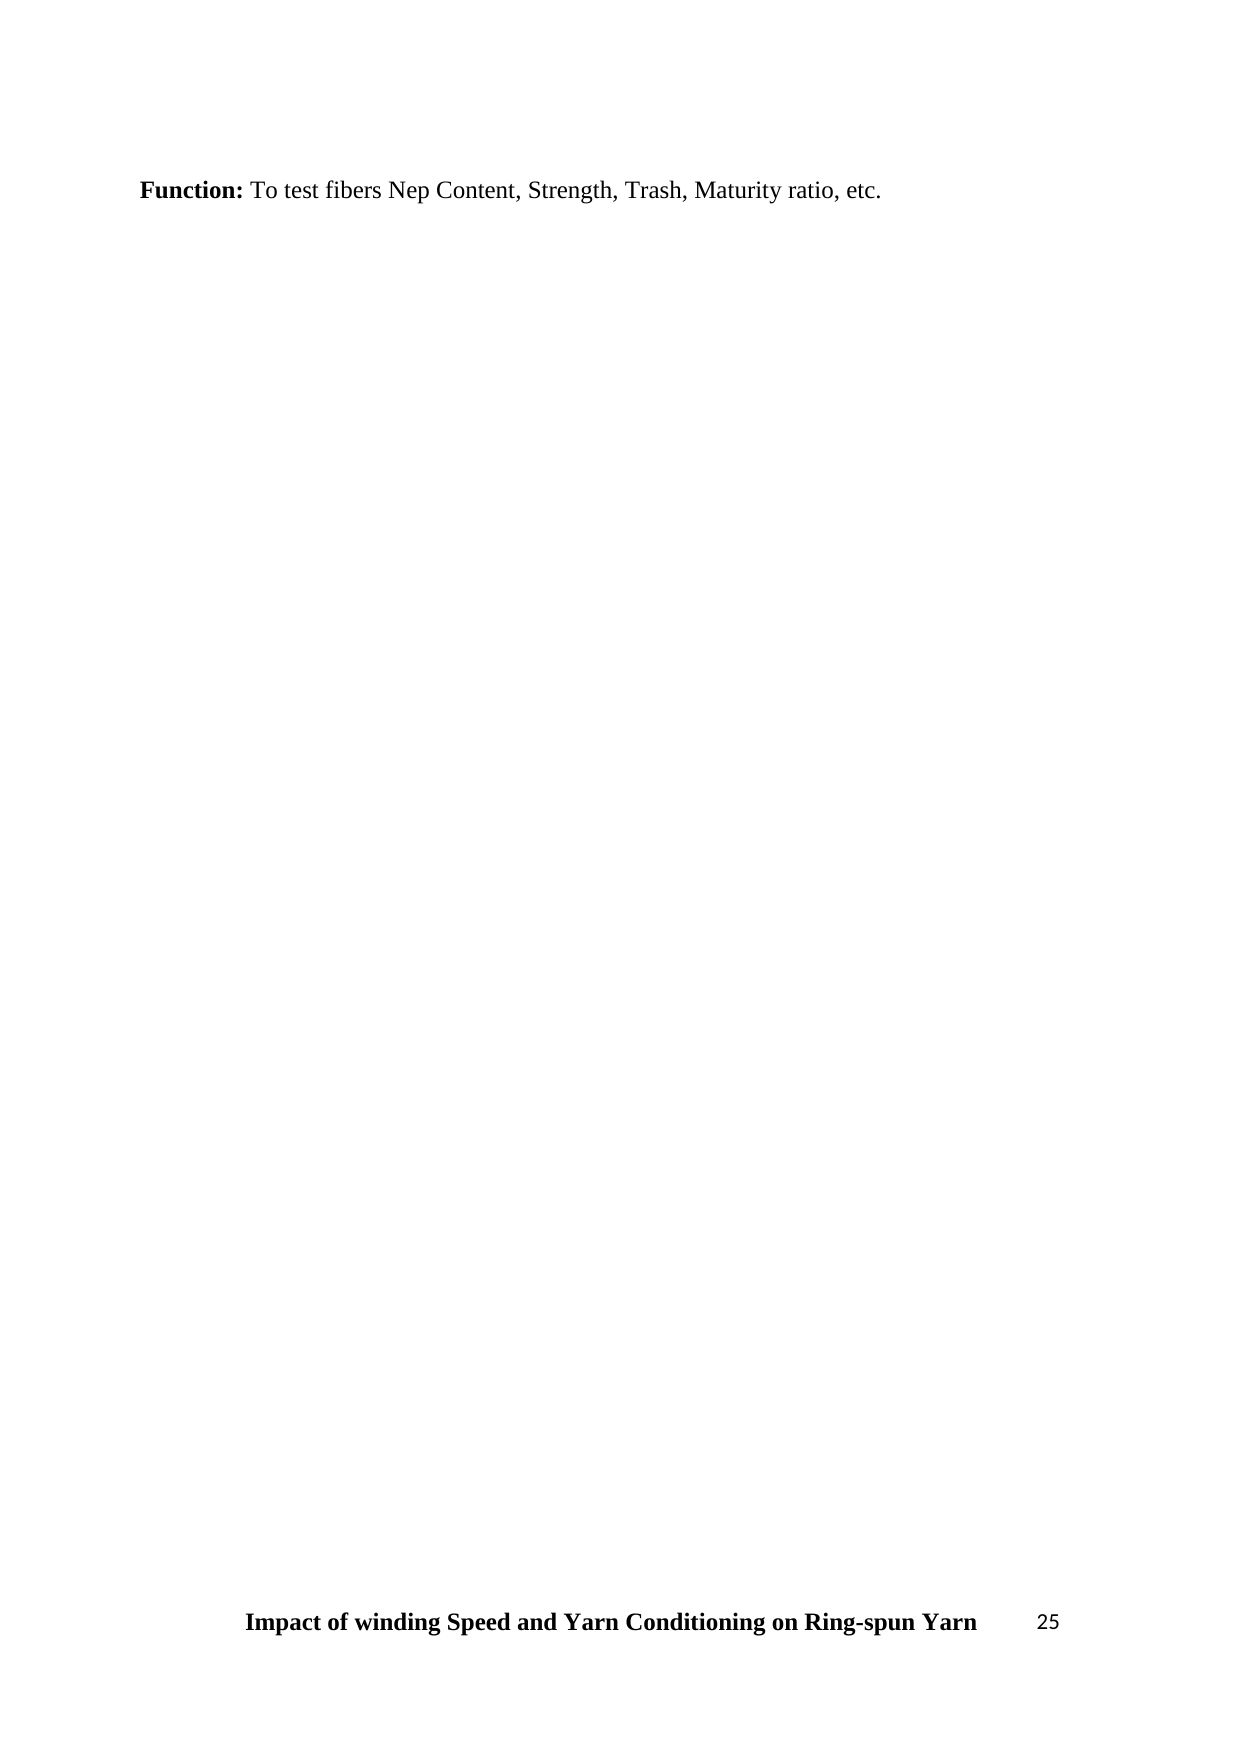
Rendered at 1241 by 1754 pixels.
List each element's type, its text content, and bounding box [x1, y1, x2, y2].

text Function: To test fibers Nep Content, Strength, Trash, Maturity ratio, etc. [139, 175, 1188, 204]
